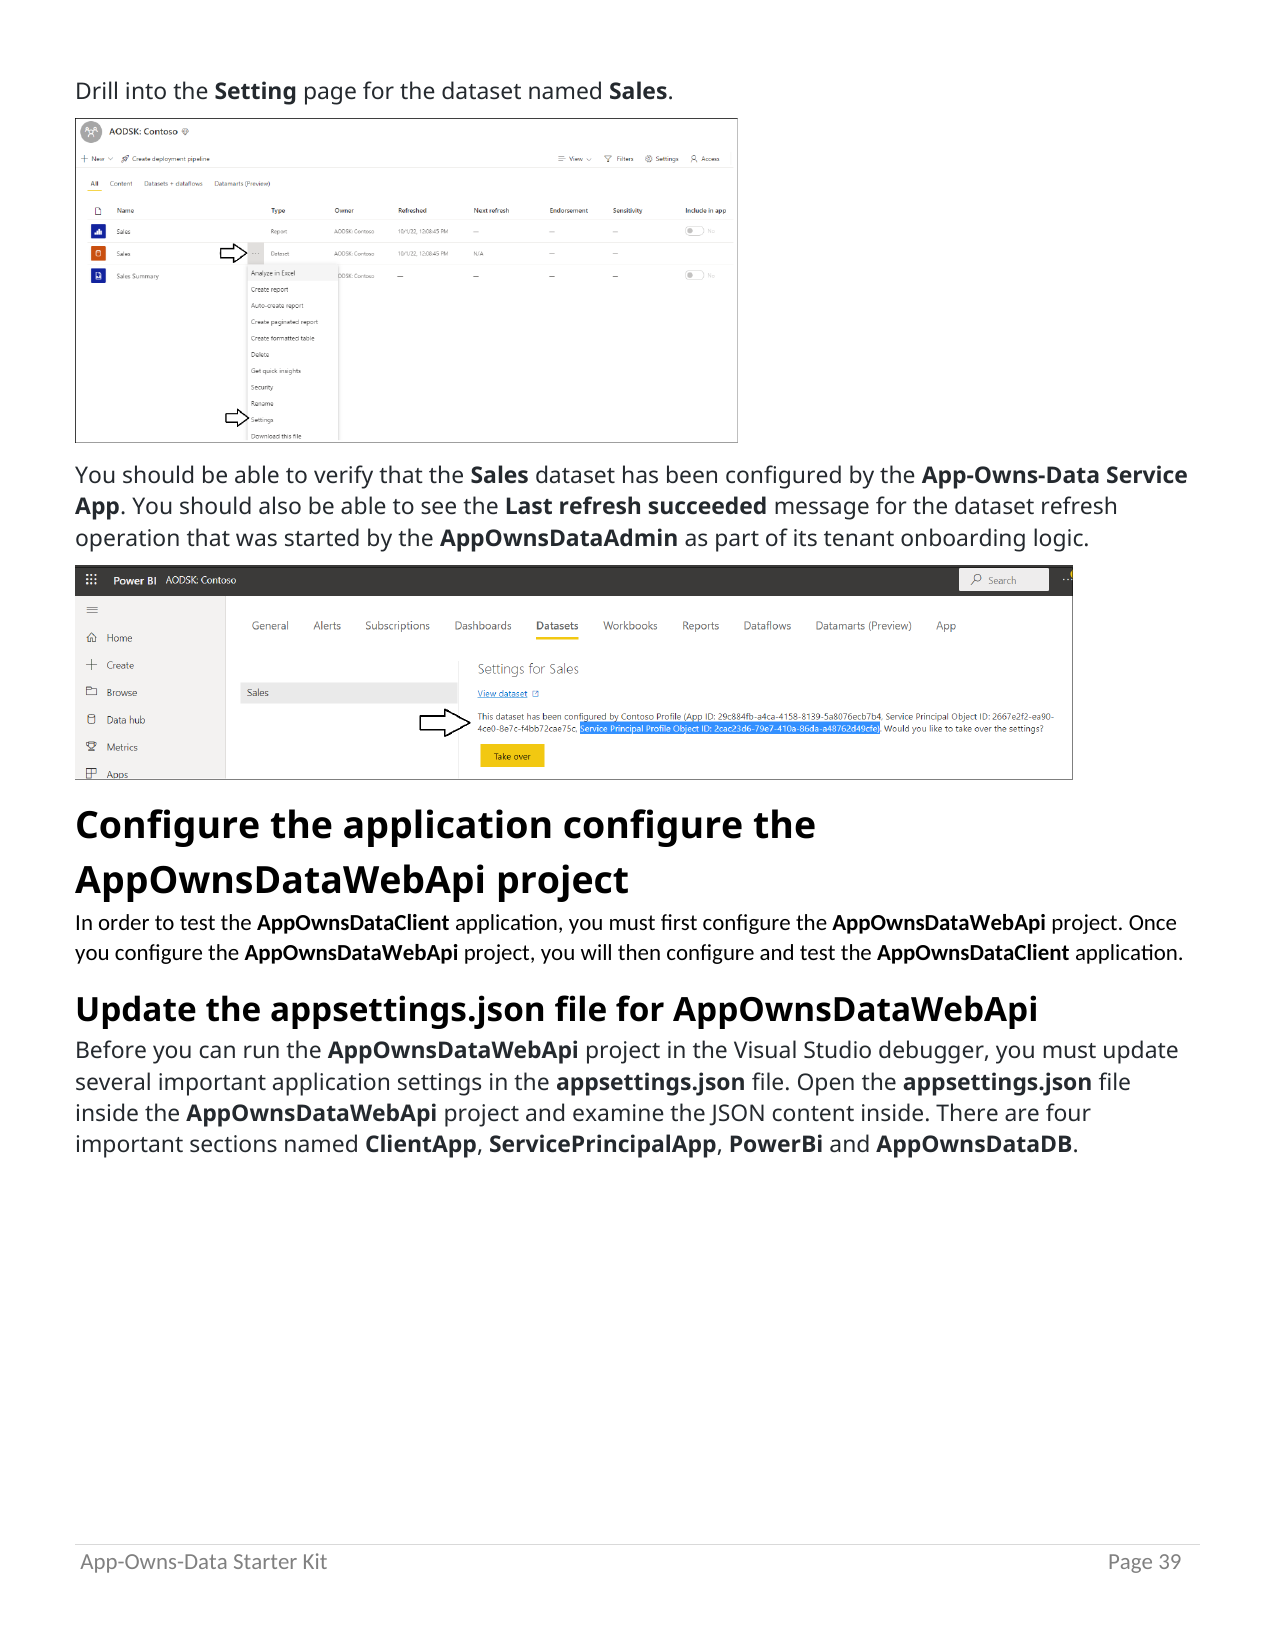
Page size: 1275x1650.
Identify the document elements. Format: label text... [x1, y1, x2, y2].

subtitle Configure the application configure the AppOwnsDataWebApi project [75, 798, 1200, 904]
text In order to test the AppOwnsDataClient application, you must first configure the AppOwnsDataWebApi project. Once you configure the AppOwnsDataWebApi project, you will then configure and test the AppOwnsDataClient application. [75, 908, 1200, 967]
subtitle Update the appsettings.json file for AppOwnsDataWebApi [75, 985, 1200, 1031]
text Drill into the Setting page for the dataset named Sales. [75, 75, 1200, 106]
text Before you can run the AppOwnsDataWebApi project in the Visual Studio debugger, you must update several important application settings in the appsettings.json file. Open the appsettings.json file inside the AppOwnsDataWebApi project and examine the JSON content inside. There are four important sections named ClientApp, ServicePrincipalApp, PowerBi and AppOwnsDataDB. [75, 1034, 1200, 1159]
text You should be able to verify that the Sales dataset has been configured by the App-Owns-Data Service App. You should also be able to see the Last refresh succeeded message for the dataset refresh operation that was started by the AppOwnsDataAdmin as part of its tenant onboarding logic. [75, 459, 1200, 553]
picture [75, 565, 1078, 786]
picture [75, 118, 742, 447]
